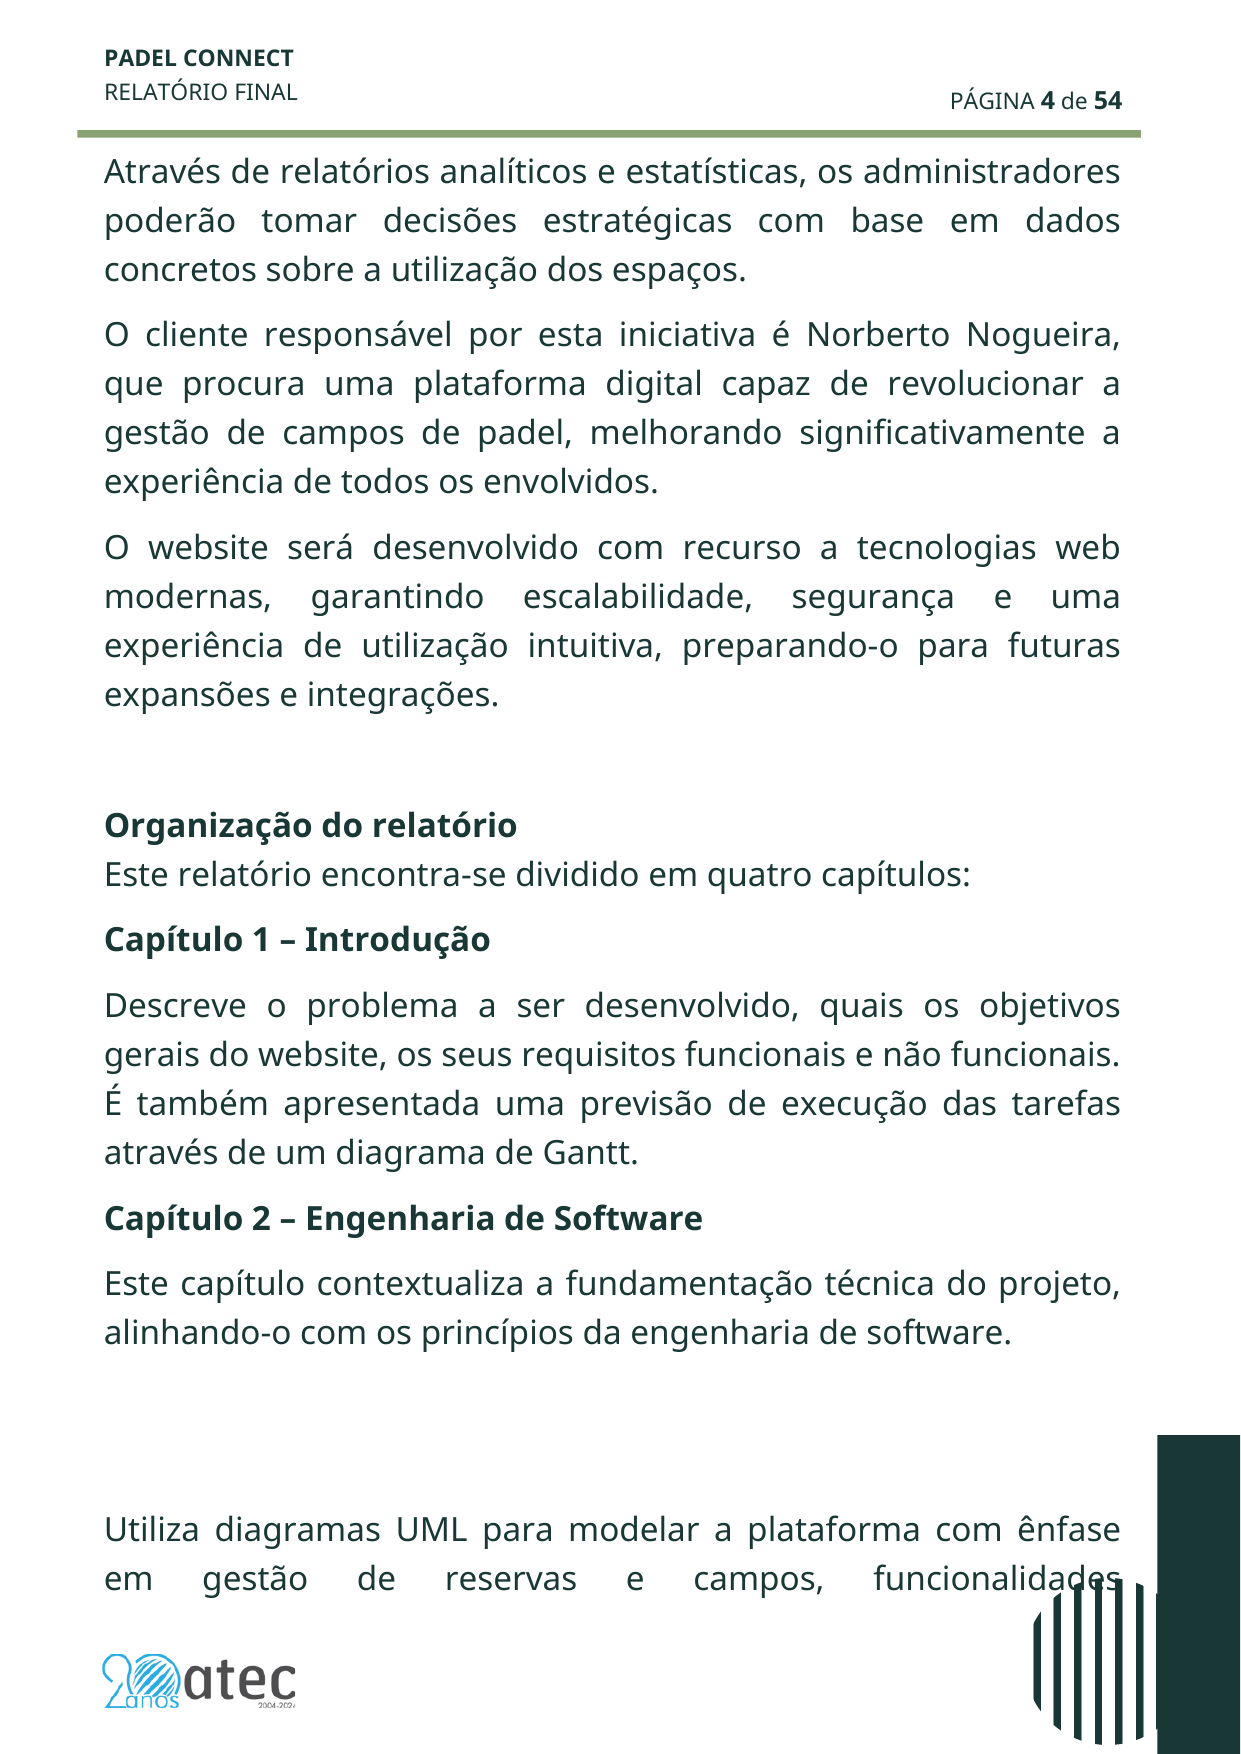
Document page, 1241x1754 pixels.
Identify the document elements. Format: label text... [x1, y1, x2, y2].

text Descreve o problema a ser desenvolvido, quais os objetivos gerais do website, os seus requisitos funcionais e não funcionais. É também apresentada uma previsão de execução das tarefas através de um diagrama de Gantt. [103, 982, 1122, 1174]
text Através de relatórios analíticos e estatísticas, os administradores poderão tomar decisões estratégicas com base em dados concretos sobre a utilização dos espaços. [103, 147, 1122, 291]
text O website será desenvolvido com recurso a tecnologias web modernas, garantindo escalabilidade, segurança e uma experiência de utilização intuitiva, preparando-o para futuras expansões e integrações. [103, 523, 1122, 716]
text O cliente responsável por esta iniciativa é Norberto Nogueira, que procura uma plataforma digital capaz de revolucionar a gestão de campos de padel, melhorando significativamente a experiência de todos os envolvidos. [103, 311, 1122, 503]
text Este relatório encontra-se dividido em quatro capítulos: [103, 851, 1122, 896]
picture [102, 1654, 295, 1708]
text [103, 1506, 1122, 1600]
text Capítulo 1 – Introdução [103, 916, 1122, 962]
subtitle Organização do relatório [103, 802, 1122, 847]
text Capítulo 2 – Engenharia de Software [103, 1194, 1122, 1240]
text Este capítulo contextualiza a fundamentação técnica do projeto, alinhando-o com os princípios da engenharia de software. [103, 1260, 1122, 1354]
picture [1024, 1579, 1157, 1746]
